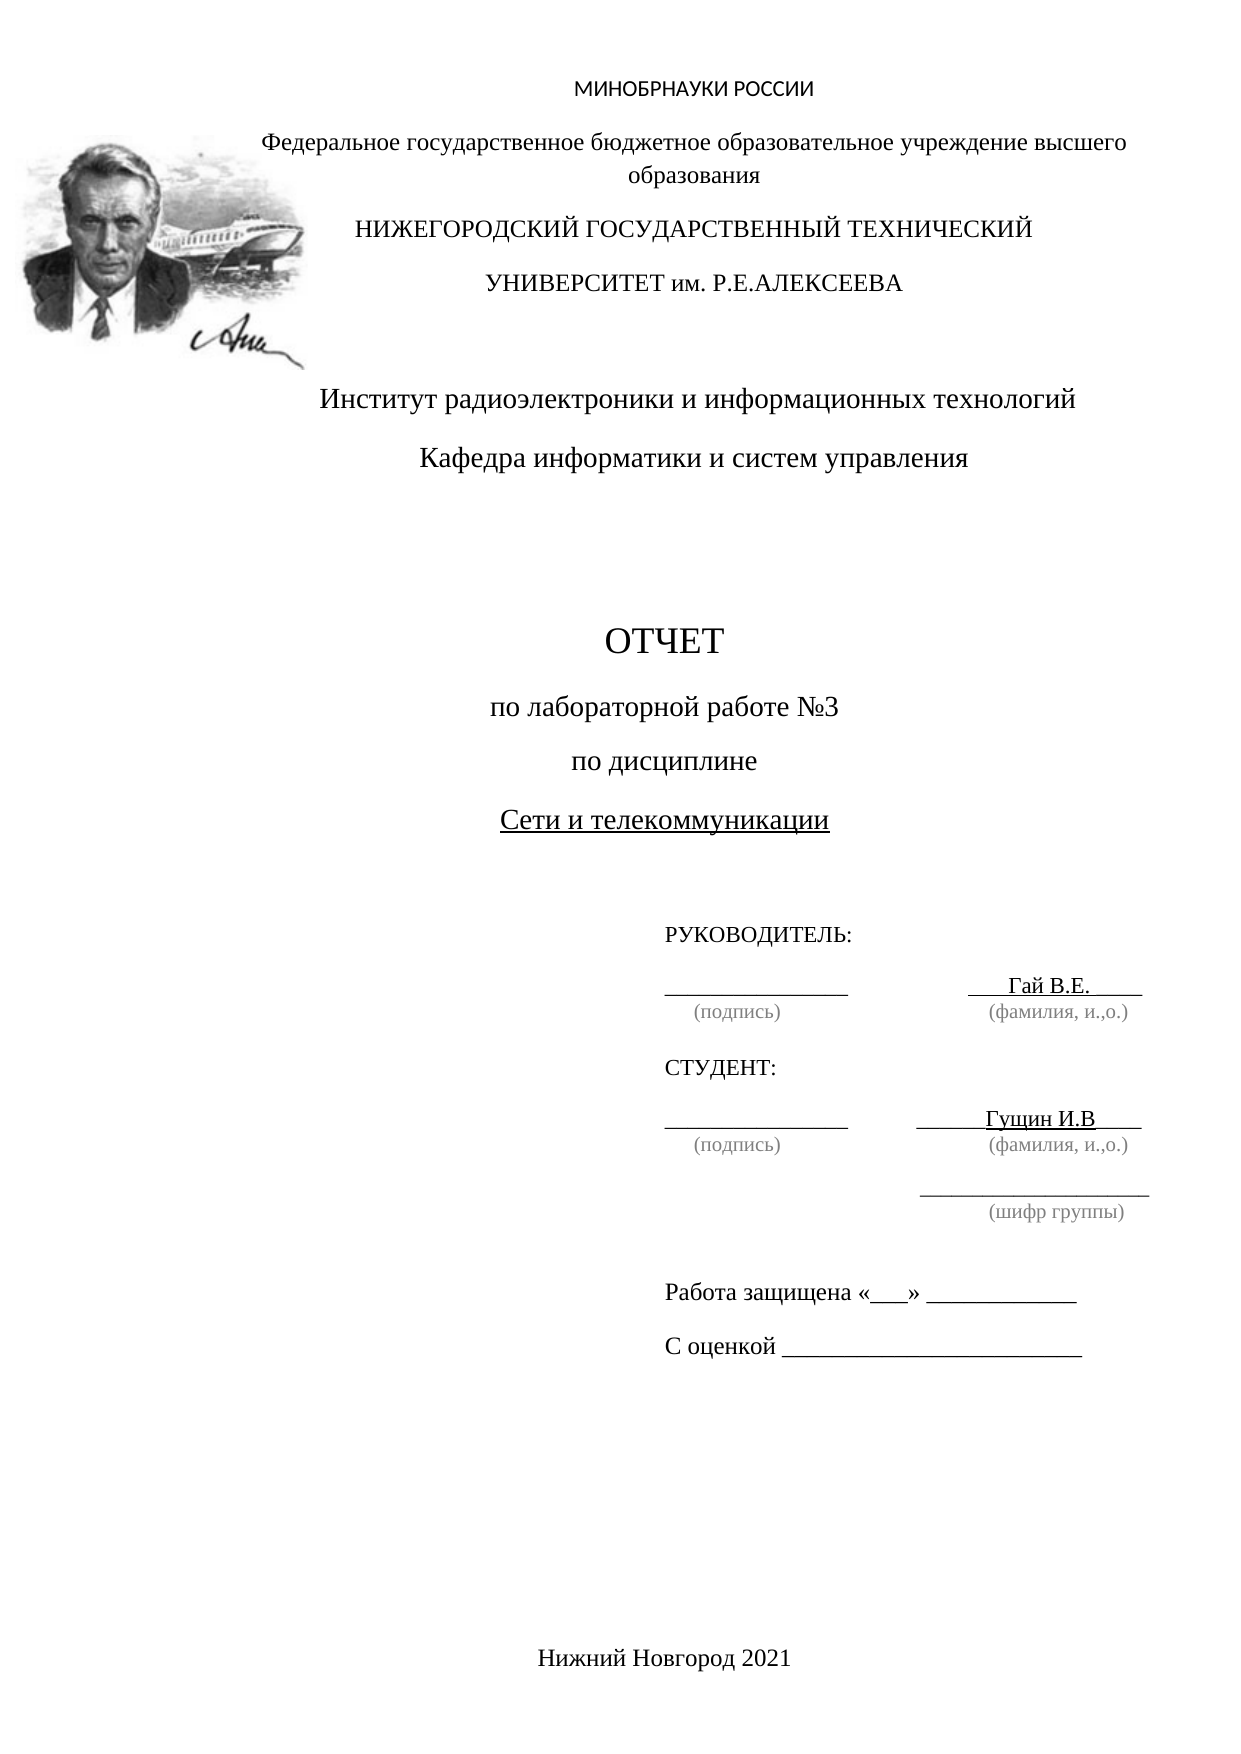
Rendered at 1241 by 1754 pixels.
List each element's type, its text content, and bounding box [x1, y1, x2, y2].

text ________________ Гай В.Е. ____ [664, 972, 1152, 999]
text Кафедра информатики и систем управления [236, 440, 1152, 474]
text МИНОБРНАУКИ РОССИИ [236, 74, 1152, 102]
text С оценкой ________________________ [664, 1331, 1152, 1360]
text УНИВЕРСИТЕТ им. Р.Е.АЛЕКСЕЕВА [236, 268, 1152, 296]
text ________________ ______Гущин И.В____ [664, 1106, 1152, 1132]
text Работа защищена «___» ____________ [664, 1277, 1152, 1306]
text по дисциплине [177, 743, 1152, 777]
text (подпись) (фамилия, и.,о.) [664, 999, 1152, 1023]
text (подпись) (фамилия, и.,о.) [664, 1132, 1152, 1156]
text Институт радиоэлектроники и информационных технологий [236, 381, 1152, 414]
text СТУДЕНТ: [664, 1054, 1152, 1081]
text ОТЧЕТ [177, 618, 1152, 661]
text ______________________ [664, 1175, 1152, 1199]
text РУКОВОДИТЕЛЬ: [664, 921, 1152, 948]
text по лабораторной работе №3 [177, 689, 1152, 722]
text (шифр группы) [664, 1199, 1152, 1223]
text Нижний Новгород 2021 [177, 1643, 1152, 1672]
text Федеральное государственное бюджетное образовательное учреждение высшего образования [236, 127, 1152, 189]
text Сети и телекоммуникации [177, 802, 1152, 836]
text НИЖЕГОРОДСКИЙ ГОСУДАРСТВЕННЫЙ ТЕХНИЧЕСКИЙ [236, 214, 1152, 242]
